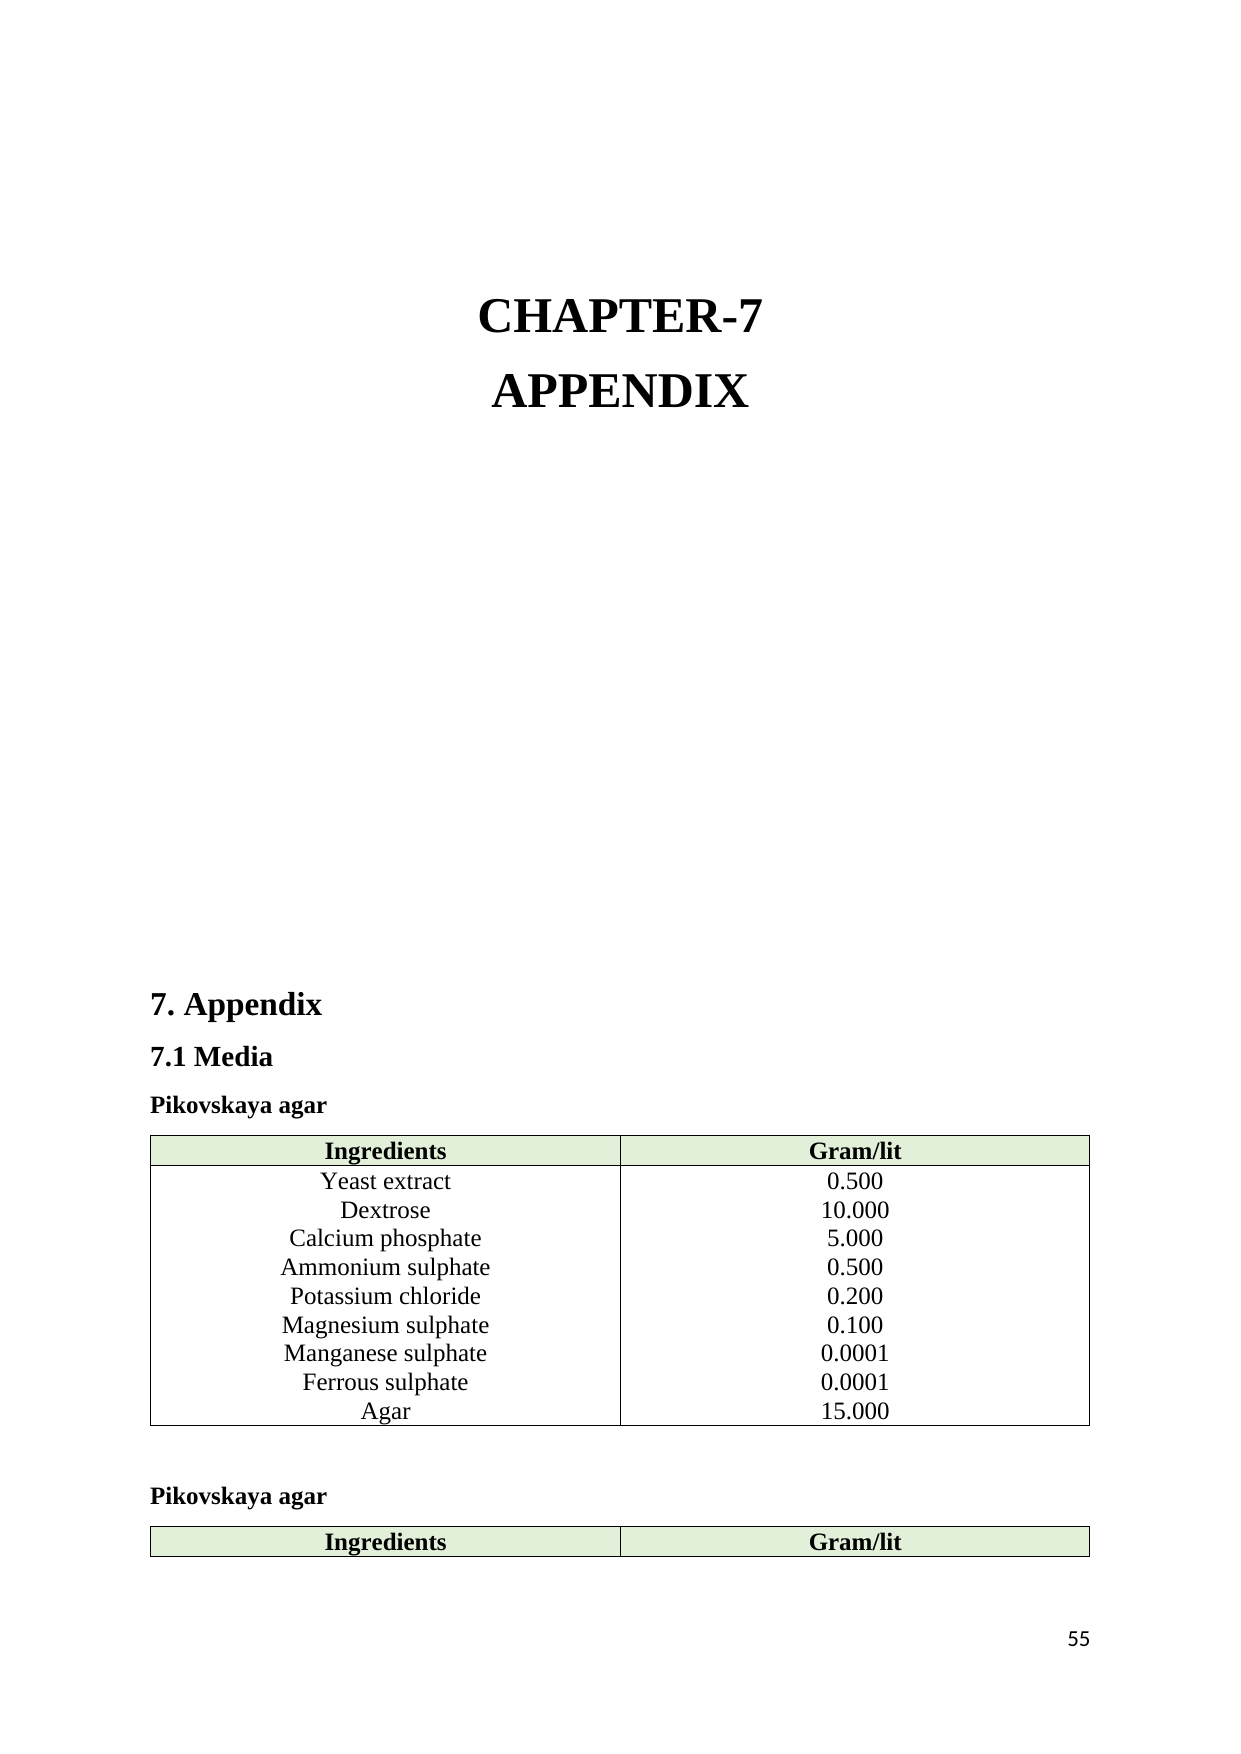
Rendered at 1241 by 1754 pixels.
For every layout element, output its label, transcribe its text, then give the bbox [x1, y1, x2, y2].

text Pikovskaya agar [150, 1481, 1090, 1509]
text CHAPTER-7 [150, 286, 1090, 344]
text 7. Appendix [150, 984, 1090, 1023]
table_header Gram/lit [621, 1527, 1089, 1556]
text Pikovskaya agar [150, 1090, 1090, 1118]
text 7.1 Media [150, 1039, 1090, 1073]
table_header Ingredients [151, 1527, 620, 1556]
table_cell 0.500 10.000 5.000 0.500 0.200 0.100 0.0001 0.0001 15.000 [621, 1166, 1089, 1425]
table_header Ingredients [151, 1136, 620, 1165]
text APPENDIX [150, 360, 1090, 418]
table_cell Yeast extract Dextrose Calcium phosphate Ammonium sulphate Potassium chloride Magnesium sulphate Manganese sulphate Ferrous sulphate Agar [151, 1166, 620, 1425]
table_header Gram/lit [621, 1136, 1089, 1165]
